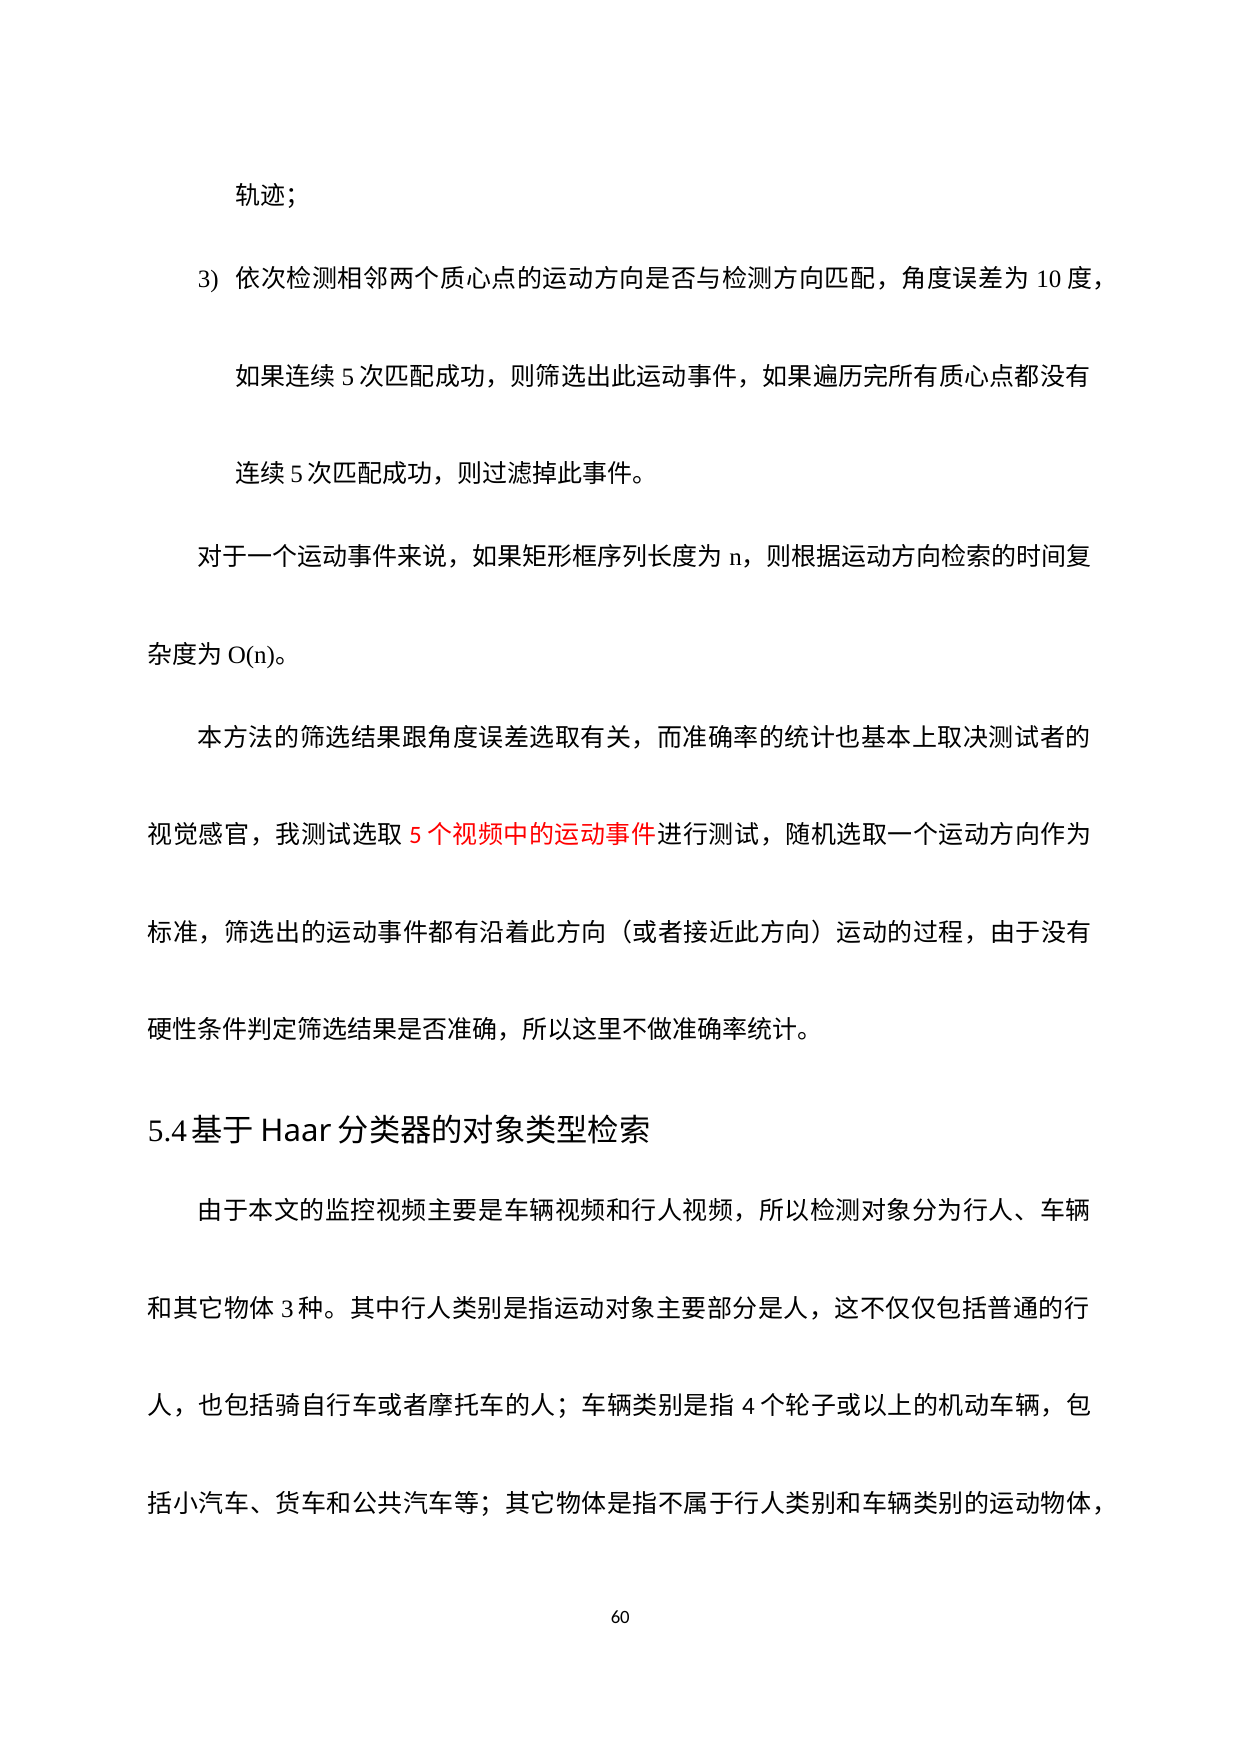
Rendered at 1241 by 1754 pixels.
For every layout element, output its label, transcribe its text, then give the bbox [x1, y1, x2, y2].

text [148, 1176, 1092, 1534]
text 对于一个运动事件来说，如果矩形框序列长度为n，则根据运动方向检索的时间复杂度为O(n)。 [148, 522, 1092, 685]
list 基于Haar分类器的对象类型检索 [148, 1095, 1092, 1160]
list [198, 161, 1092, 226]
text 本方法的筛选结果跟角度误差选取有关，而准确率的统计也基本上取决测试者的视觉感官，我测试选取5个视频中的运动事件进行测试，随机选取一个运动方向作为标准，筛选出的运动事件都有沿着此方向（或者接近此方向）运动的过程，由于没有硬性条件判定筛选结果是否准确，所以这里不做准确率统计。 [148, 703, 1092, 1061]
list 依次检测相邻两个质心点的运动方向是否与检测方向匹配，角度误差为10度，如果连续5次匹配成功，则筛选出此运动事件，如果遍历完所有质心点都没有连续5次匹配成功，则过滤掉此事件。 [198, 244, 1092, 504]
